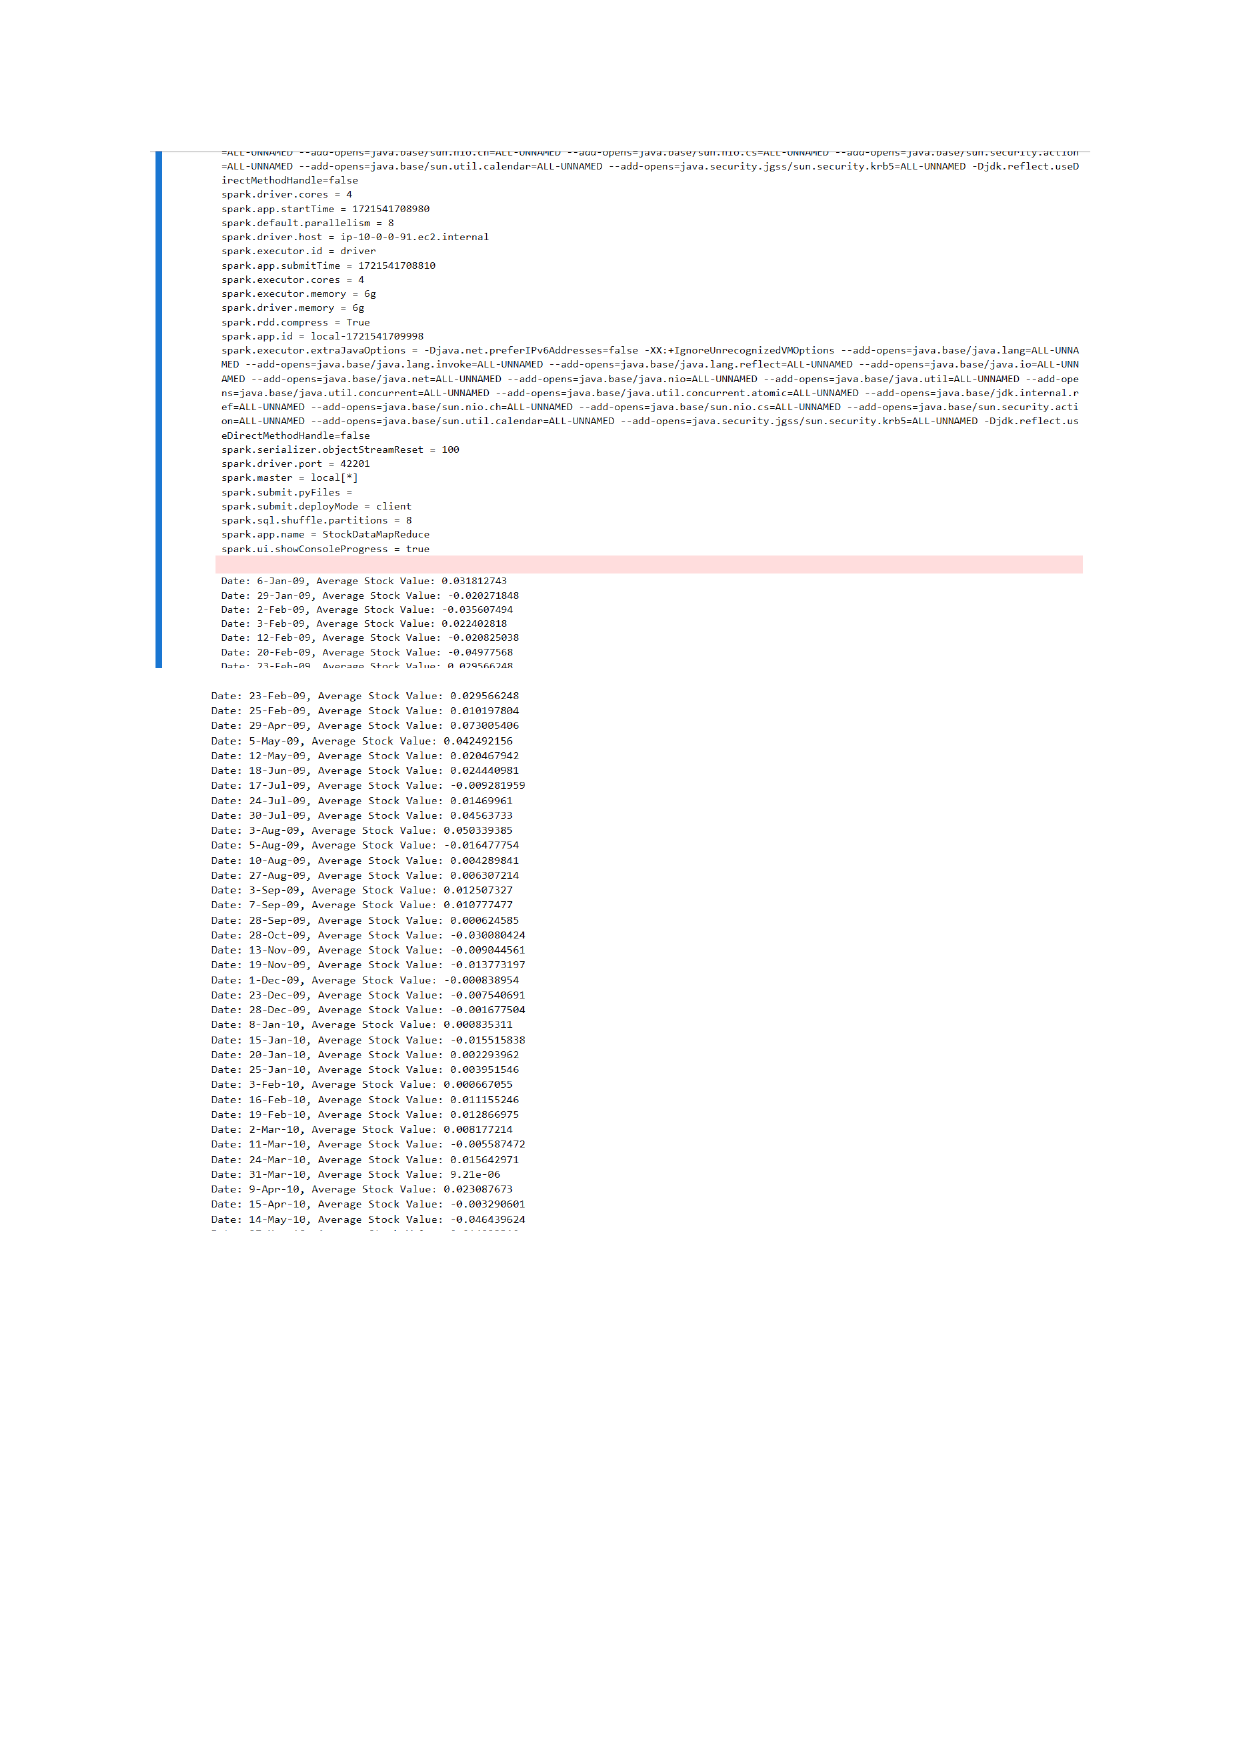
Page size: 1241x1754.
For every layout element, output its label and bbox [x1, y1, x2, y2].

picture [150, 150, 1091, 668]
picture [150, 687, 1091, 1231]
